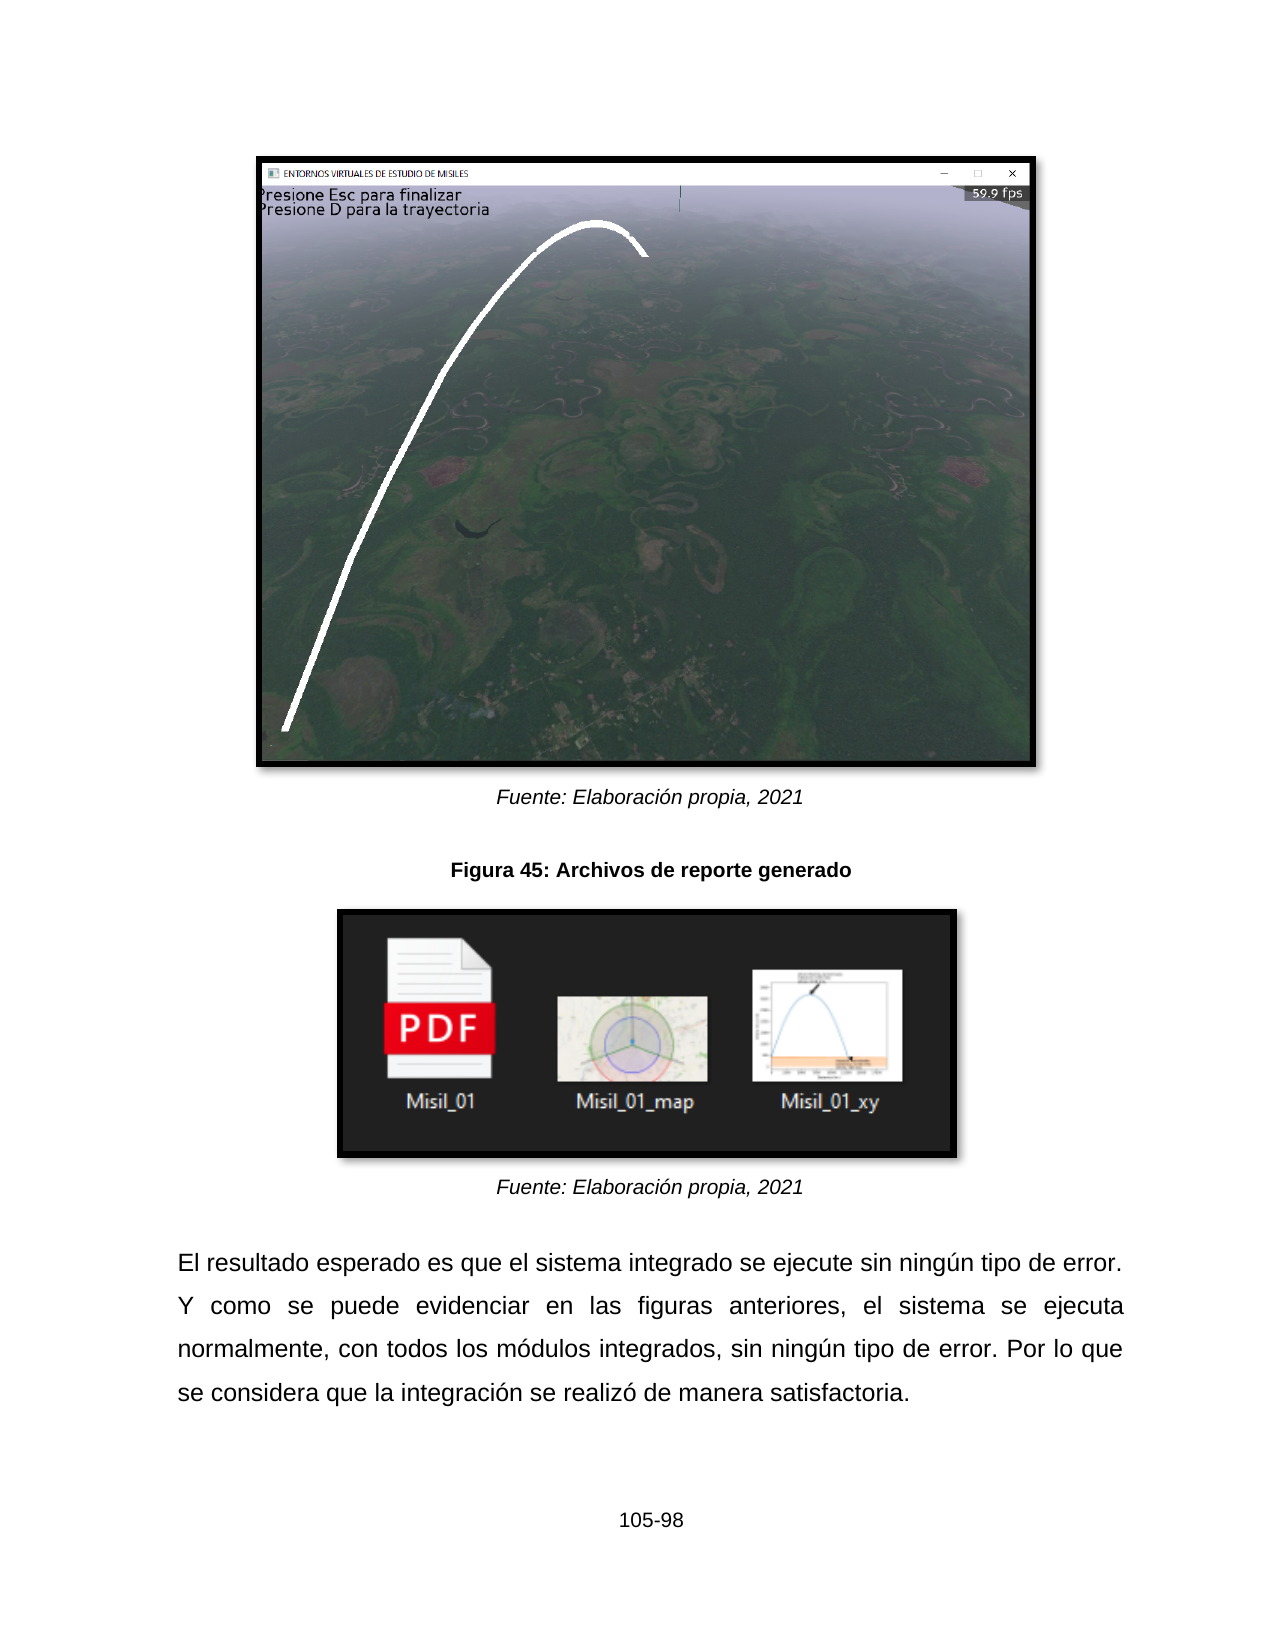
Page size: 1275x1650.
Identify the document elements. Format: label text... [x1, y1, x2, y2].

text Fuente: Elaboración propia, 2021 [177, 1175, 1125, 1199]
text Fuente: Elaboración propia, 2021 [177, 784, 1125, 808]
text Figura 45: Archivos de reporte generado [177, 858, 1125, 882]
text El resultado esperado es que el sistema integrado se ejecute sin ningún tipo de error. Y como se puede evidenciar en las figuras anteriores, el sistema se ejecuta normalmente, con todos los módulos integrados, sin ningún tipo de error. Por lo que se considera que la integración se realizó de manera satisfactoria. [177, 1248, 1125, 1406]
picture [262, 163, 1030, 761]
picture [343, 915, 950, 1151]
